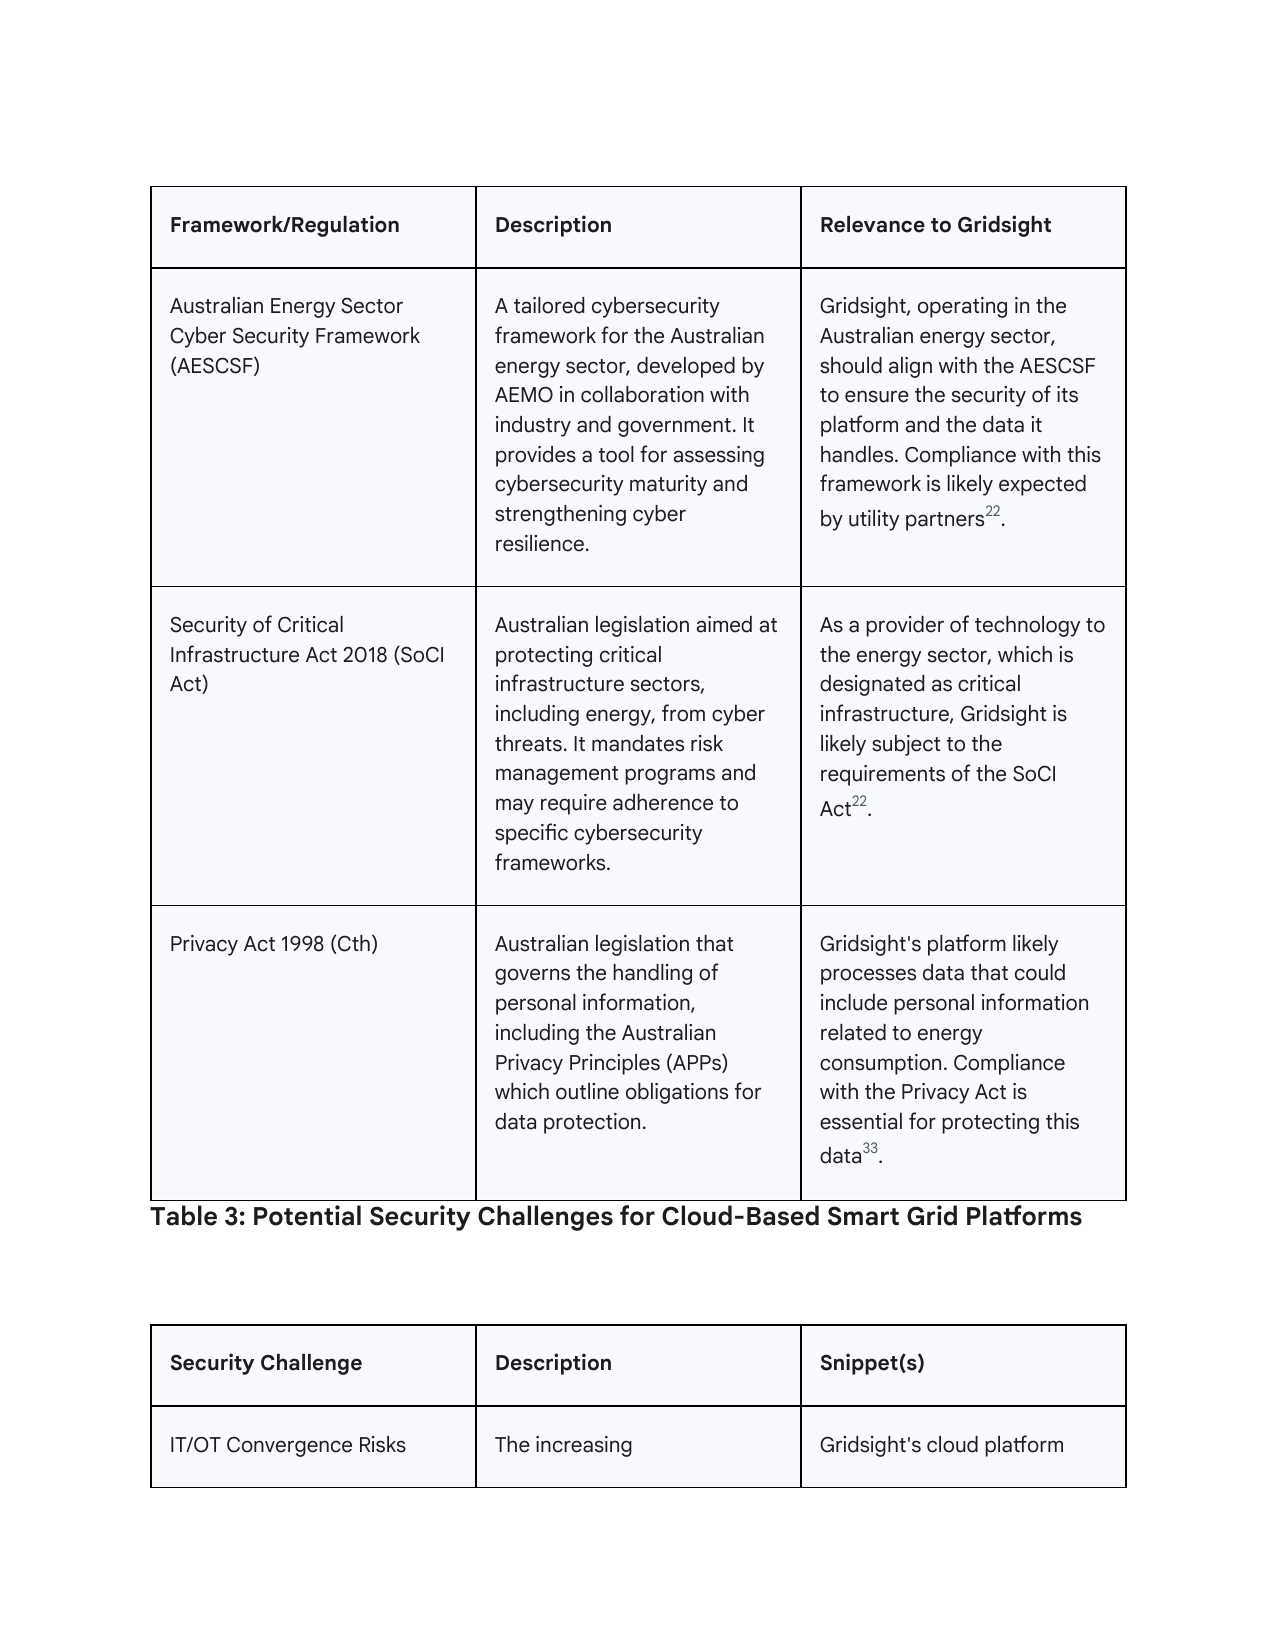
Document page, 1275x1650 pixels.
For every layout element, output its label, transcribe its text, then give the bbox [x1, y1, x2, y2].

table_cell Security of Critical Infrastructure Act 2018 (SoCI Act) [152, 587, 475, 904]
table_cell Australian Energy Sector Cyber Security Framework (AESCSF) [152, 269, 475, 586]
table_header Relevance to Gridsight [802, 187, 1125, 267]
table_header Snippet(s) [802, 1326, 1125, 1405]
table_cell Australian legislation that governs the handling of personal information, including the Australian Privacy Principles (APPs) which outline obligations for data protection. [477, 906, 800, 1199]
table_cell As a provider of technology to the energy sector, which is designated as critical infrastructure, Gridsight is likely subject to the requirements of the SoCI Act22. [802, 587, 1125, 904]
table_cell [802, 1407, 1125, 1487]
table_cell Australian legislation aimed at protecting critical infrastructure sectors, including energy, from cyber threats. It mandates risk management programs and may require adherence to specific cybersecurity frameworks. [477, 587, 800, 904]
table_header Description [477, 1326, 800, 1405]
table_cell Gridsight, operating in the Australian energy sector, should align with the AESCSF to ensure the security of its platform and the data it handles. Compliance with this framework is likely expected by utility partners22. [802, 269, 1125, 586]
table_header Framework/Regulation [152, 187, 475, 267]
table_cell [477, 1407, 800, 1487]
table_cell A tailored cybersecurity framework for the Australian energy sector, developed by AEMO in collaboration with industry and government. It provides a tool for assessing cybersecurity maturity and strengthening cyber resilience. [477, 269, 800, 586]
table_header Description [477, 187, 800, 267]
table_header Security Challenge [152, 1326, 475, 1405]
table_cell Gridsight's platform likely processes data that could include personal information related to energy consumption. Compliance with the Privacy Act is essential for protecting this data33. [802, 906, 1125, 1199]
table_cell Privacy Act 1998 (Cth) [152, 906, 475, 1199]
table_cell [152, 1407, 475, 1487]
text Table 3: Potential Security Challenges for Cloud-Based Smart Grid Platforms [150, 1201, 1125, 1232]
